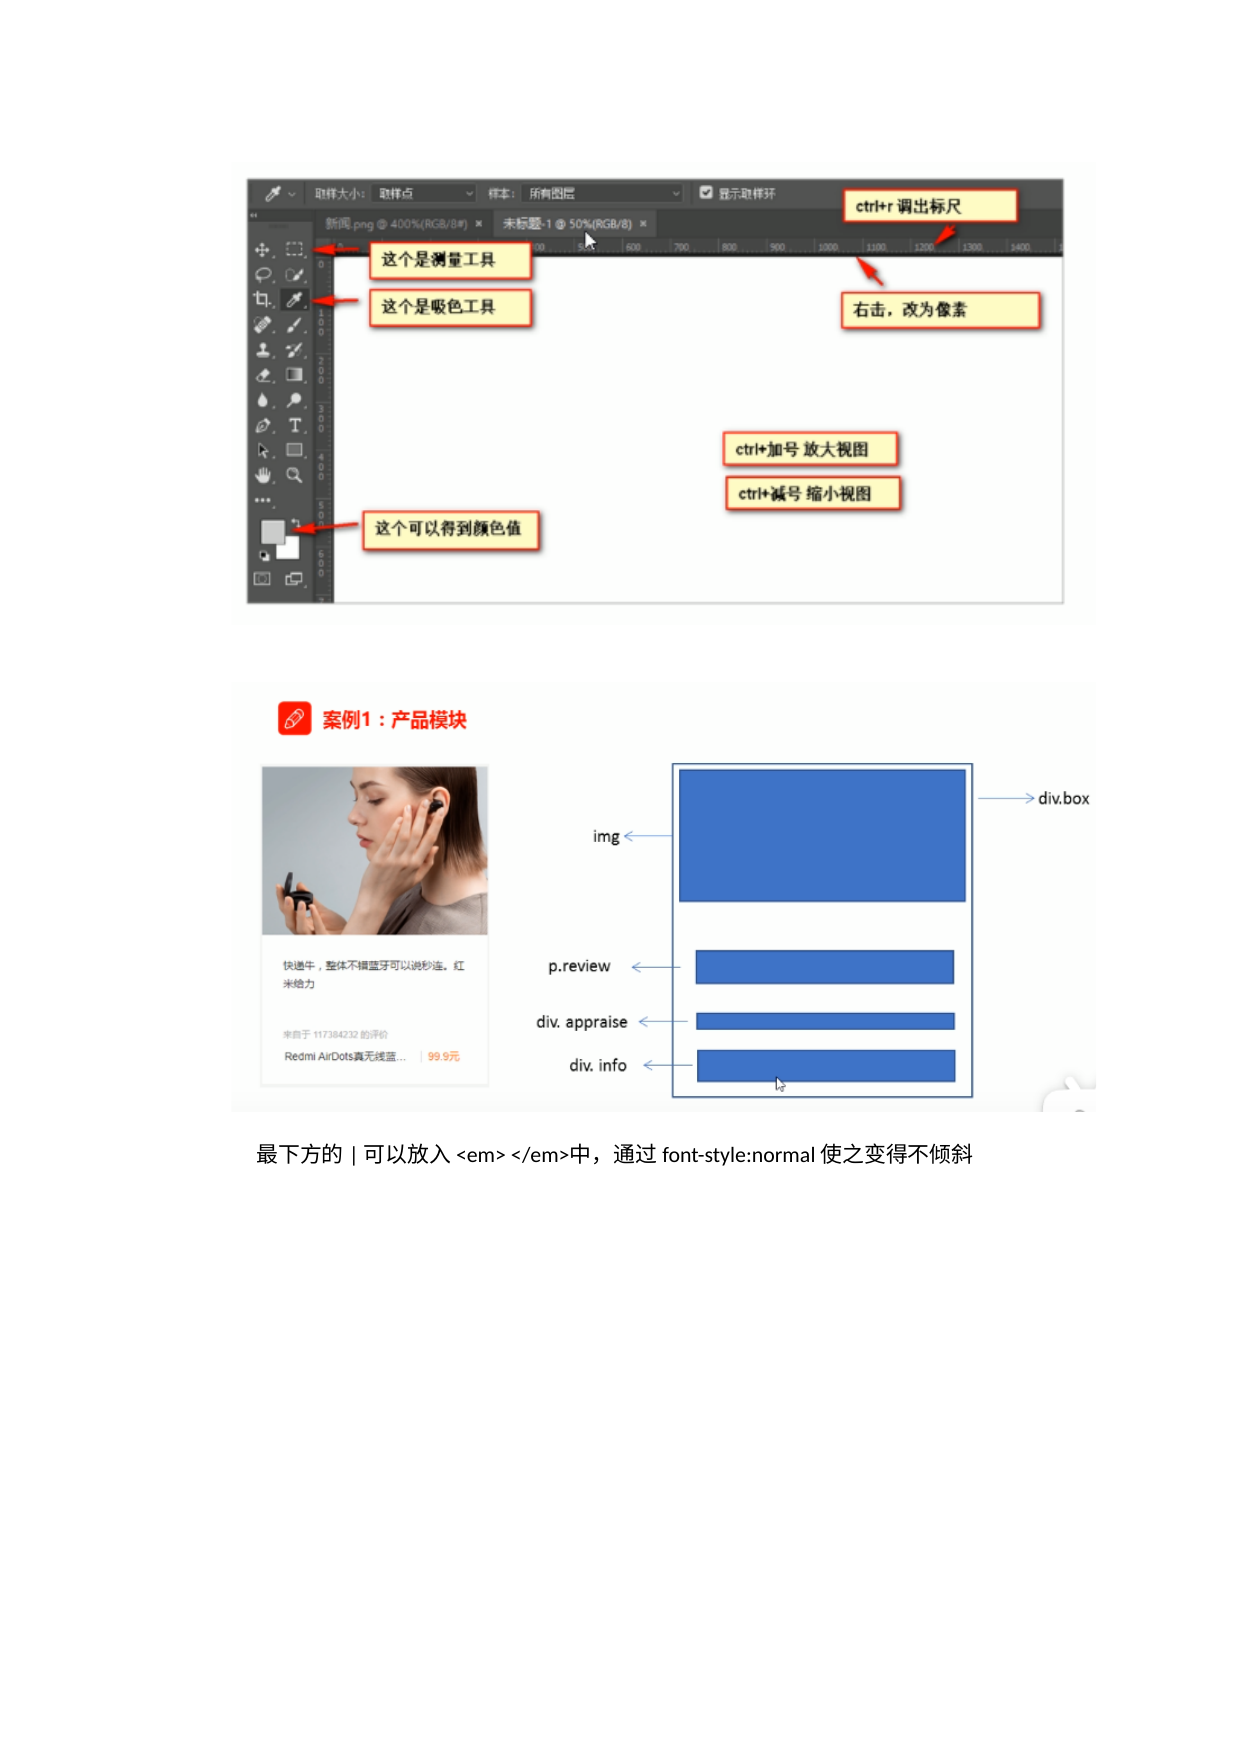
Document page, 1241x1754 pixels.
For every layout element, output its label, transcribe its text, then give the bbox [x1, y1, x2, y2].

text 最下方的 | 可以放入 <em> </em>中，通过 font-style:normal 使之变得不倾斜 [187, 1137, 1053, 1169]
picture [231, 162, 1097, 625]
picture [231, 682, 1097, 1112]
